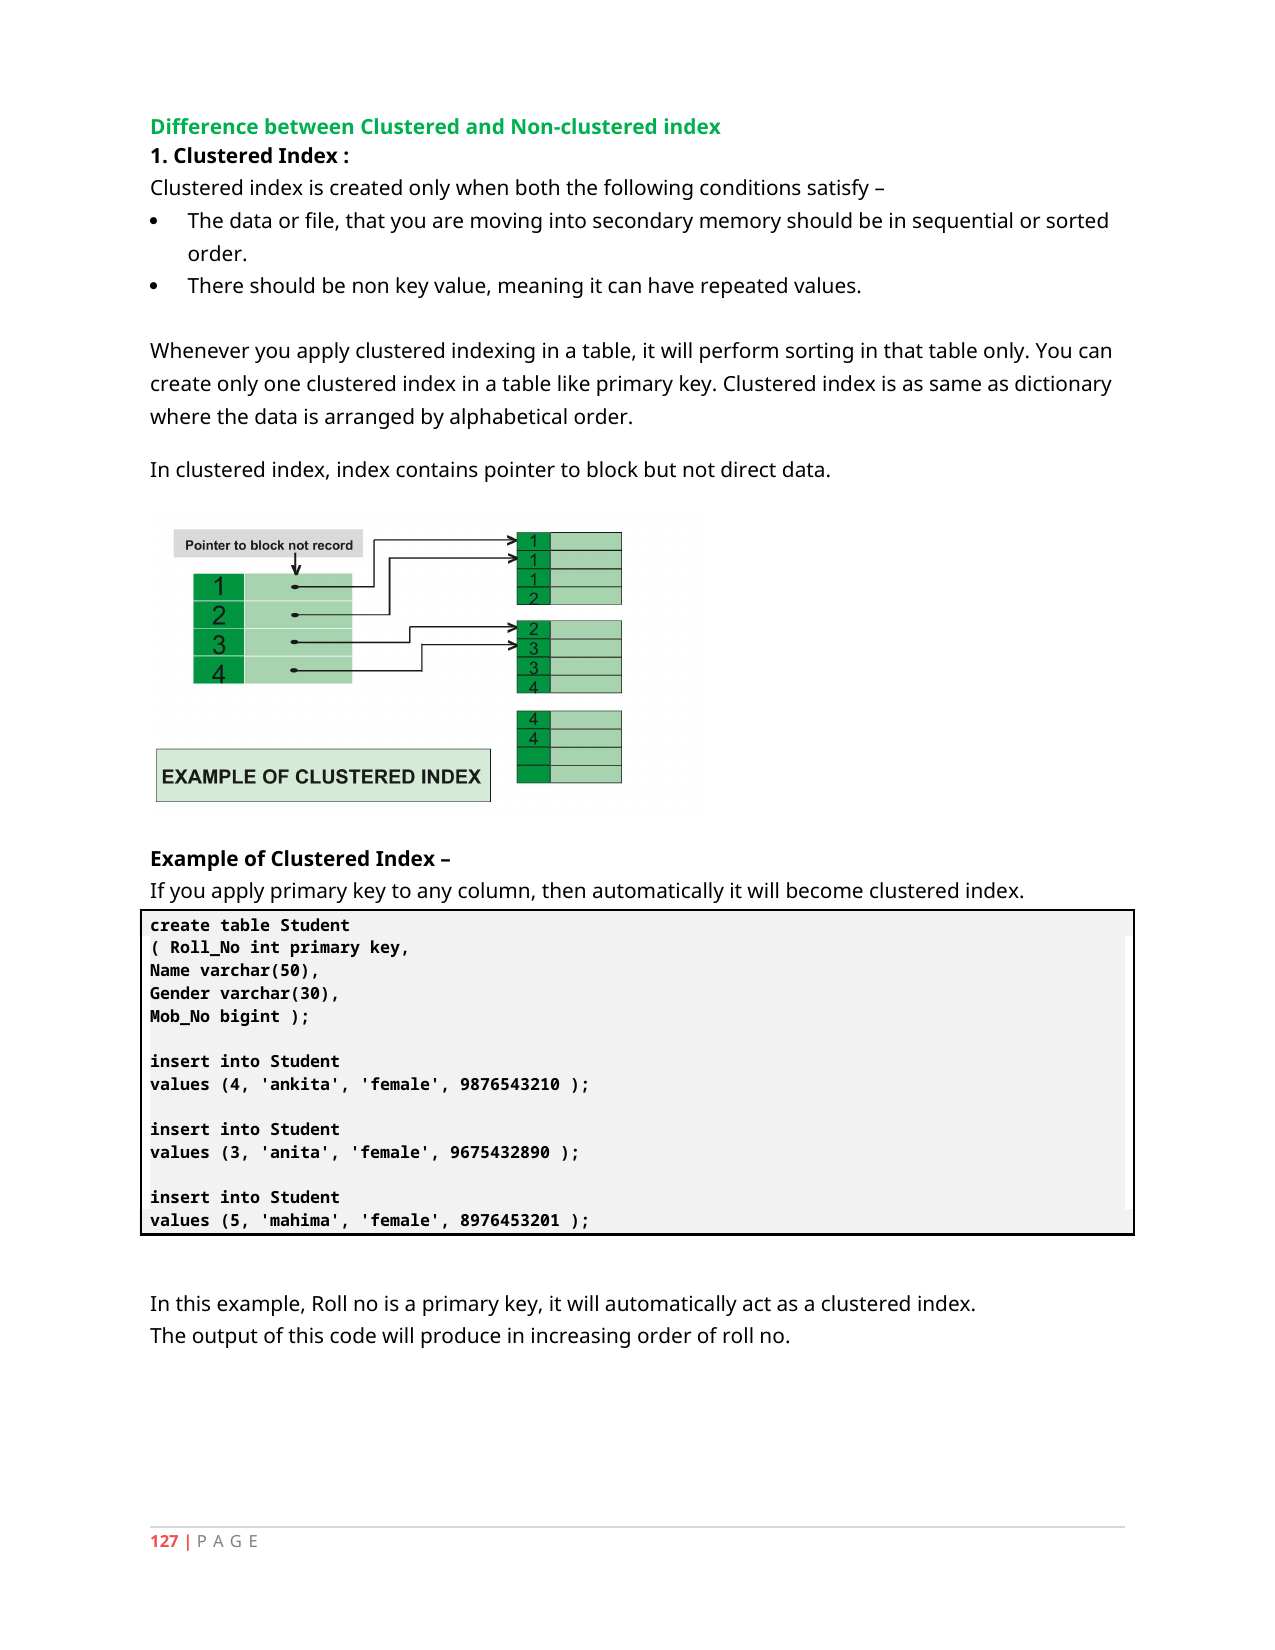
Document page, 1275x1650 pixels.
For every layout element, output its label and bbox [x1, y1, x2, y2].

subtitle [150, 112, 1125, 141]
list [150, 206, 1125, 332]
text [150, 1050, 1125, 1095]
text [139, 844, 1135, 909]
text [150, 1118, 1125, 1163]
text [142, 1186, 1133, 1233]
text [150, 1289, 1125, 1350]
picture [150, 508, 709, 819]
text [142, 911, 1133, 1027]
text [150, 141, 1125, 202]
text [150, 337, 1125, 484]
